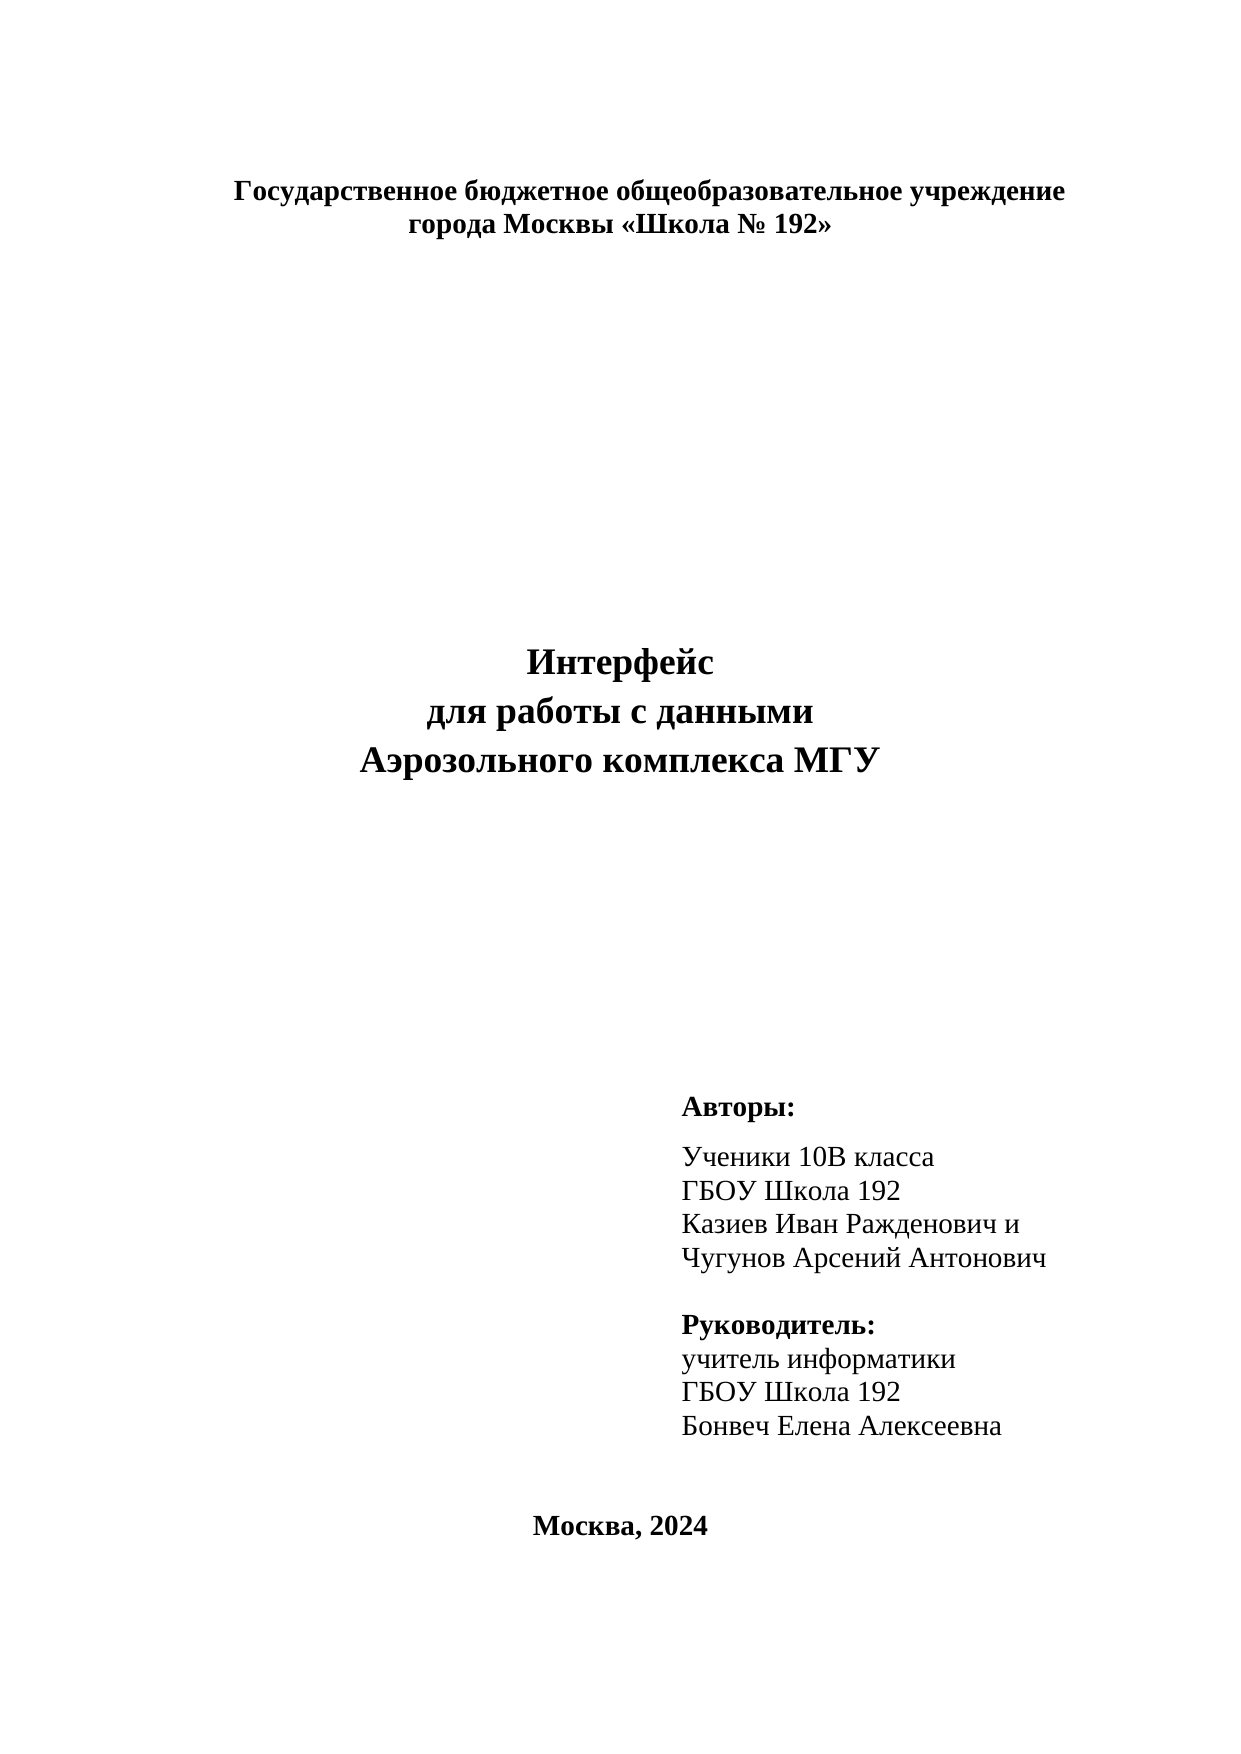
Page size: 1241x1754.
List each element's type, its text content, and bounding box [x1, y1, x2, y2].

title Интерфейс [150, 639, 1090, 682]
text Ученики 10В класса ГБОУ Школа 192 [681, 1139, 1090, 1207]
text учитель информатики [681, 1341, 1090, 1374]
title Аэрозольного комплекса МГУ [150, 738, 1090, 781]
text Чугунов Арсений Антонович [681, 1240, 1090, 1274]
text Казиев Иван Ражденович и [681, 1207, 1090, 1240]
text Бонвеч Елена Алексеевна [681, 1408, 1090, 1441]
title для работы с данными [150, 688, 1090, 732]
text Руководитель: [681, 1307, 1090, 1341]
text Государственное бюджетное общеобразовательное учреждение города Москвы «Школа № 192» [150, 150, 1090, 240]
text ГБОУ Школа 192 [681, 1374, 1090, 1408]
text Авторы: [681, 1089, 1090, 1123]
text Москва, 2024 [150, 1508, 1090, 1542]
